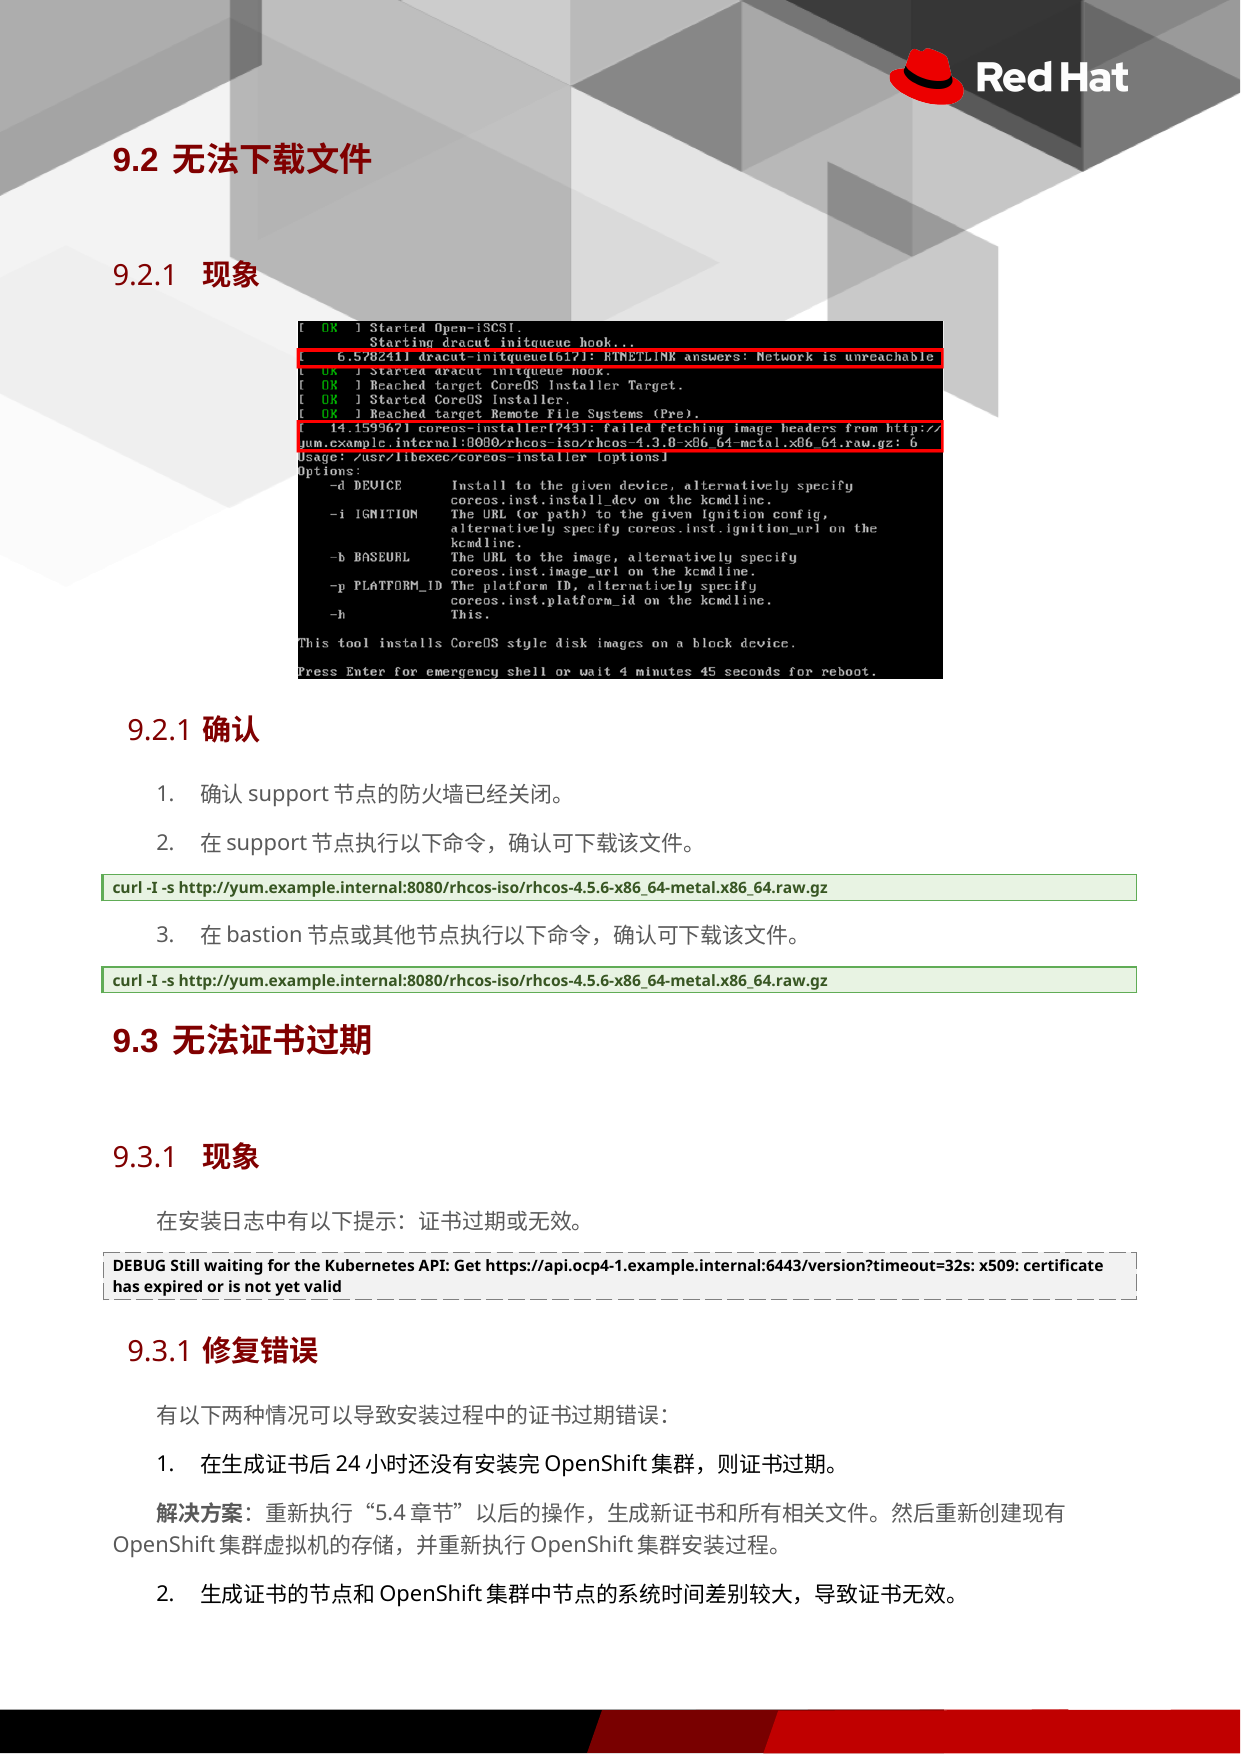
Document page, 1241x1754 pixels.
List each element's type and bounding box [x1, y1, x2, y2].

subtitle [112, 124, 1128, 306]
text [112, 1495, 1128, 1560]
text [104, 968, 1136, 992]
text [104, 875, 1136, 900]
picture [889, 48, 1128, 105]
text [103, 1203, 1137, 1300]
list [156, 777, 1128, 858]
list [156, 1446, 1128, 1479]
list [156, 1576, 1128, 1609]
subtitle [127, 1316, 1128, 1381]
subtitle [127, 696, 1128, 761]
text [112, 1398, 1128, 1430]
picture [296, 321, 944, 679]
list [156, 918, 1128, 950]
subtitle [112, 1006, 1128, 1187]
